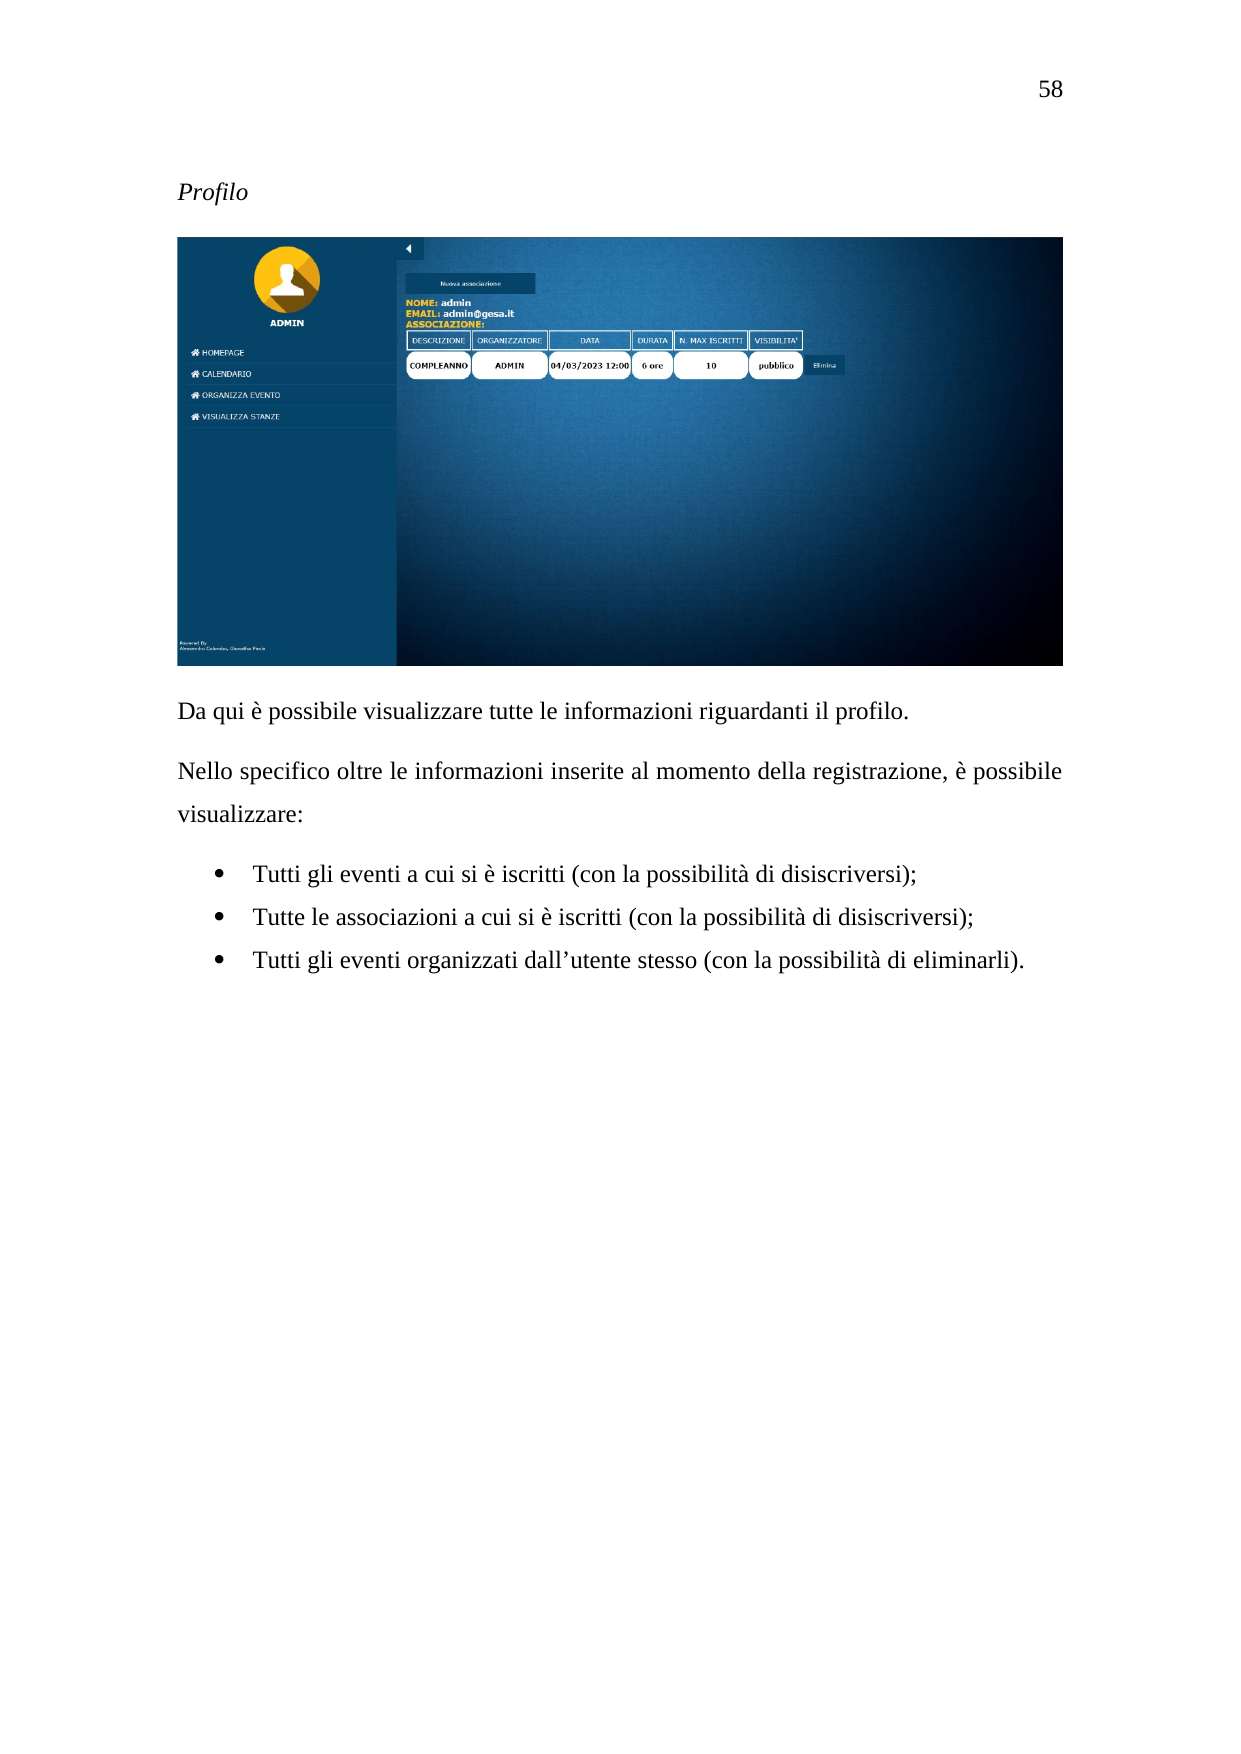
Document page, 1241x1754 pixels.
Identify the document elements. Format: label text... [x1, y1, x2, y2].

text Nello specifico oltre le informazioni inserite al momento della registrazione, è possibile visualizzare: [177, 756, 1063, 828]
text Profilo [177, 177, 1063, 206]
list Tutti gli eventi a cui si è iscritti (con la possibilità di disiscriversi); [215, 859, 1063, 888]
picture [177, 237, 1063, 666]
text Da qui è possibile visualizzare tutte le informazioni riguardanti il profilo. [177, 696, 1063, 725]
list Tutte le associazioni a cui si è iscritti (con la possibilità di disiscriversi); [215, 902, 1063, 931]
list Tutti gli eventi organizzati dall’utente stesso (con la possibilità di eliminarli). [215, 945, 1063, 974]
